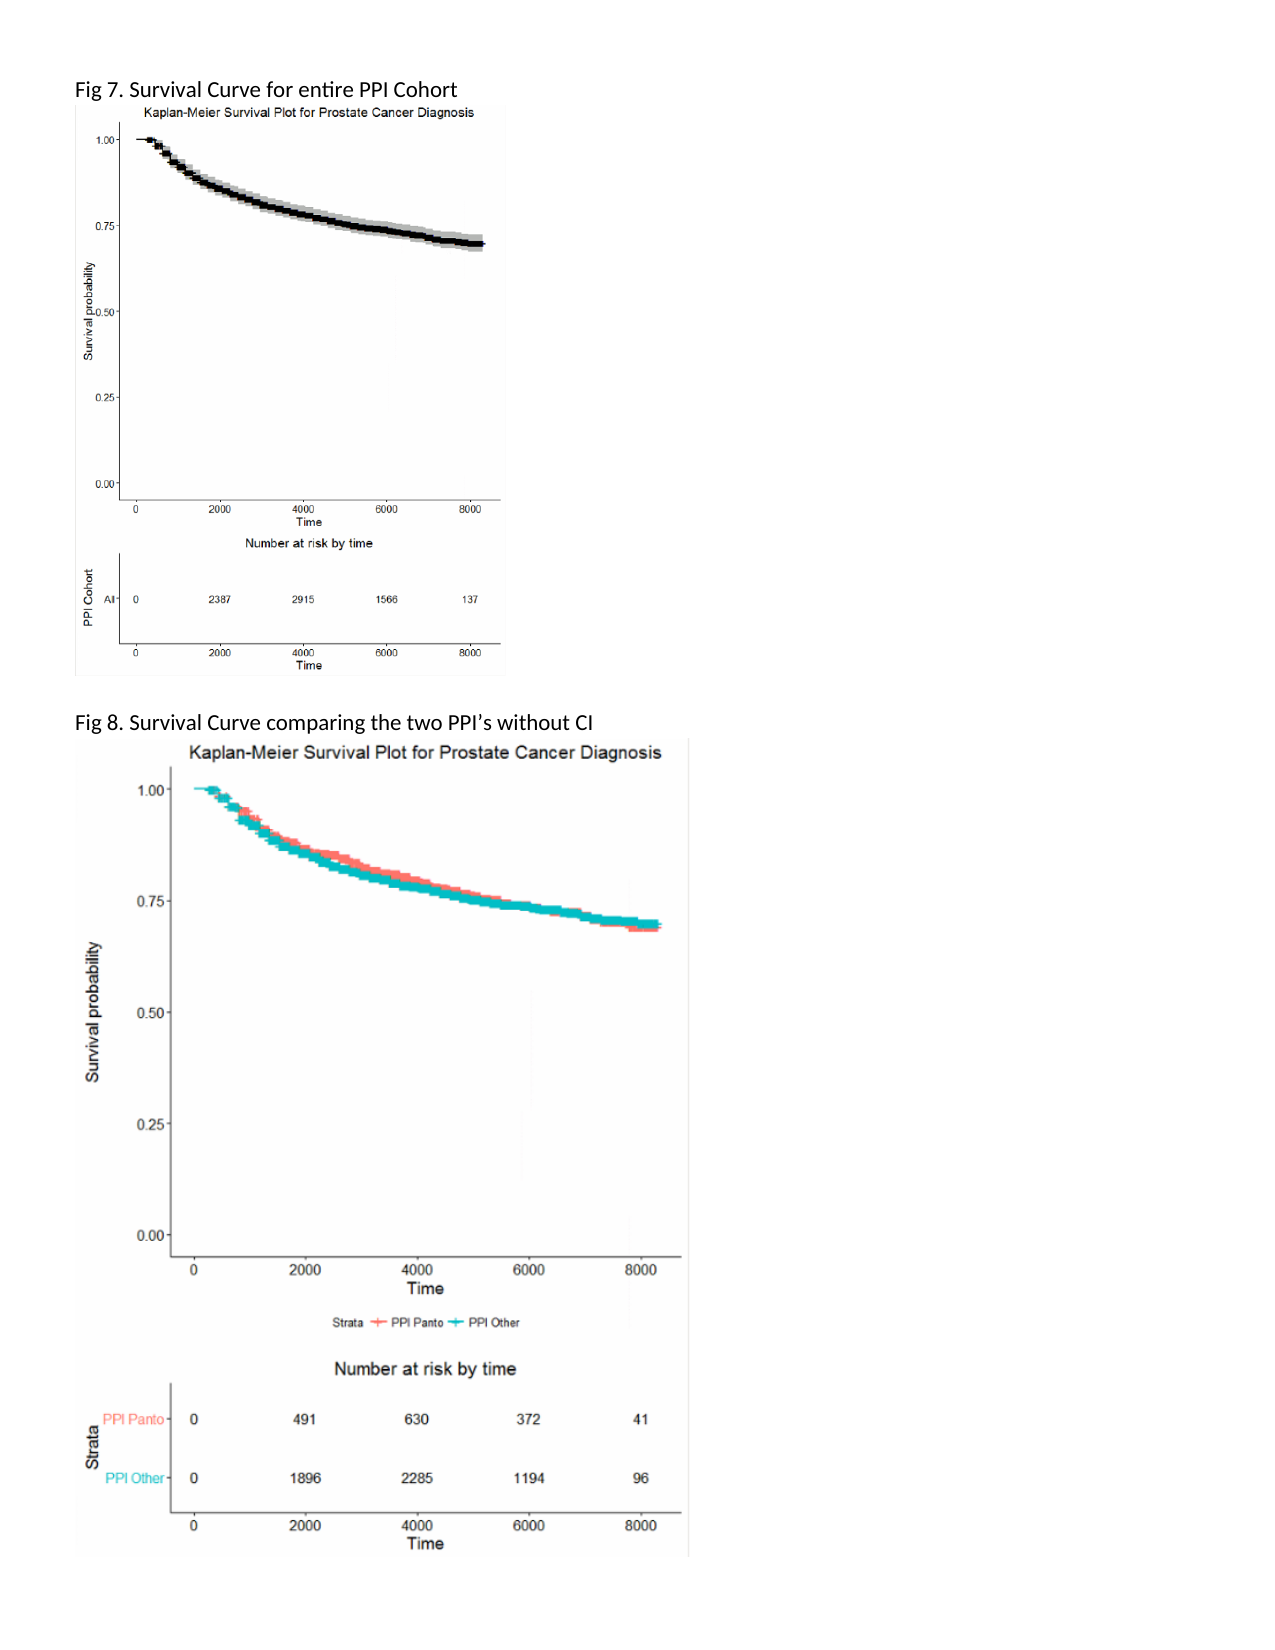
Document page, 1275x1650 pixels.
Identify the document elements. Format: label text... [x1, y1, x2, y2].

picture [75, 738, 690, 1557]
picture [75, 105, 506, 676]
text Fig 7. Survival Curve for entire PPI Cohort [75, 75, 1200, 103]
